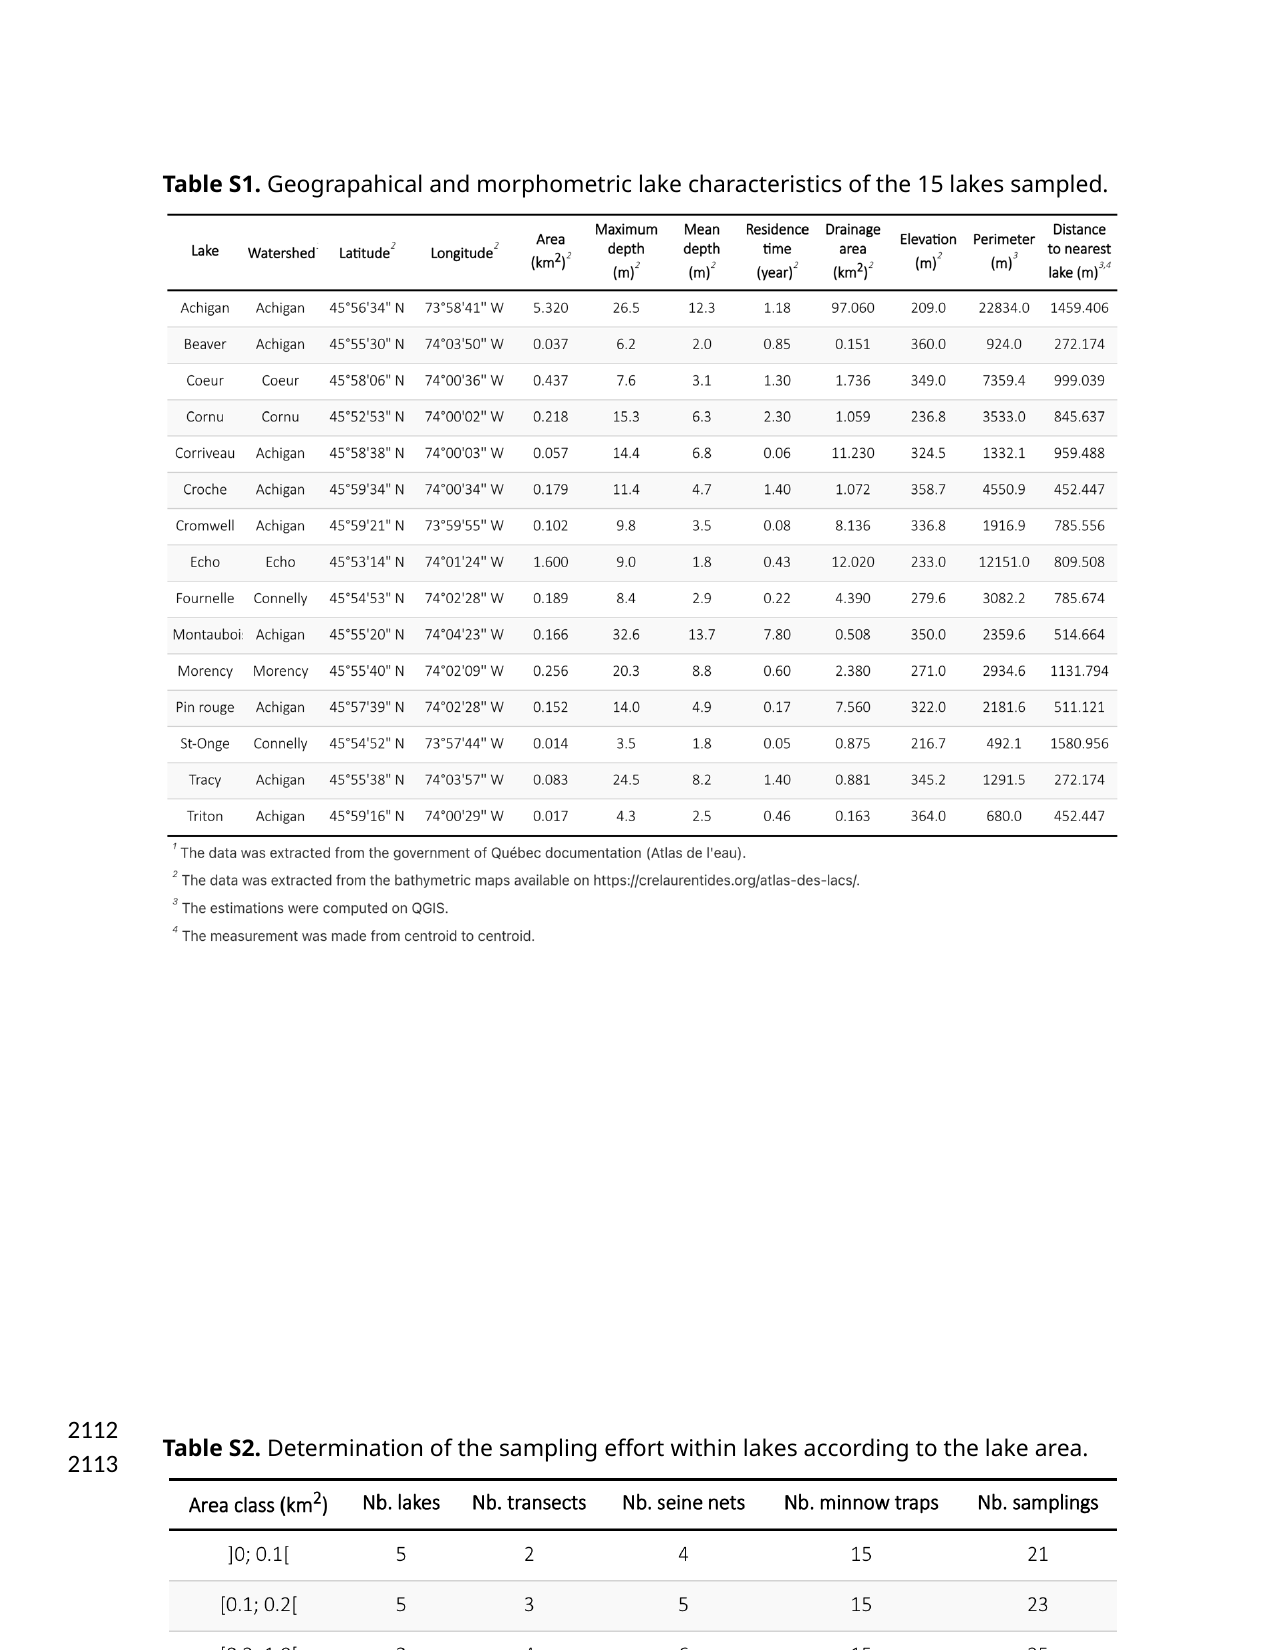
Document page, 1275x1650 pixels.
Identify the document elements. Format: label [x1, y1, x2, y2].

picture [162, 1475, 1122, 1650]
picture [162, 211, 1122, 952]
